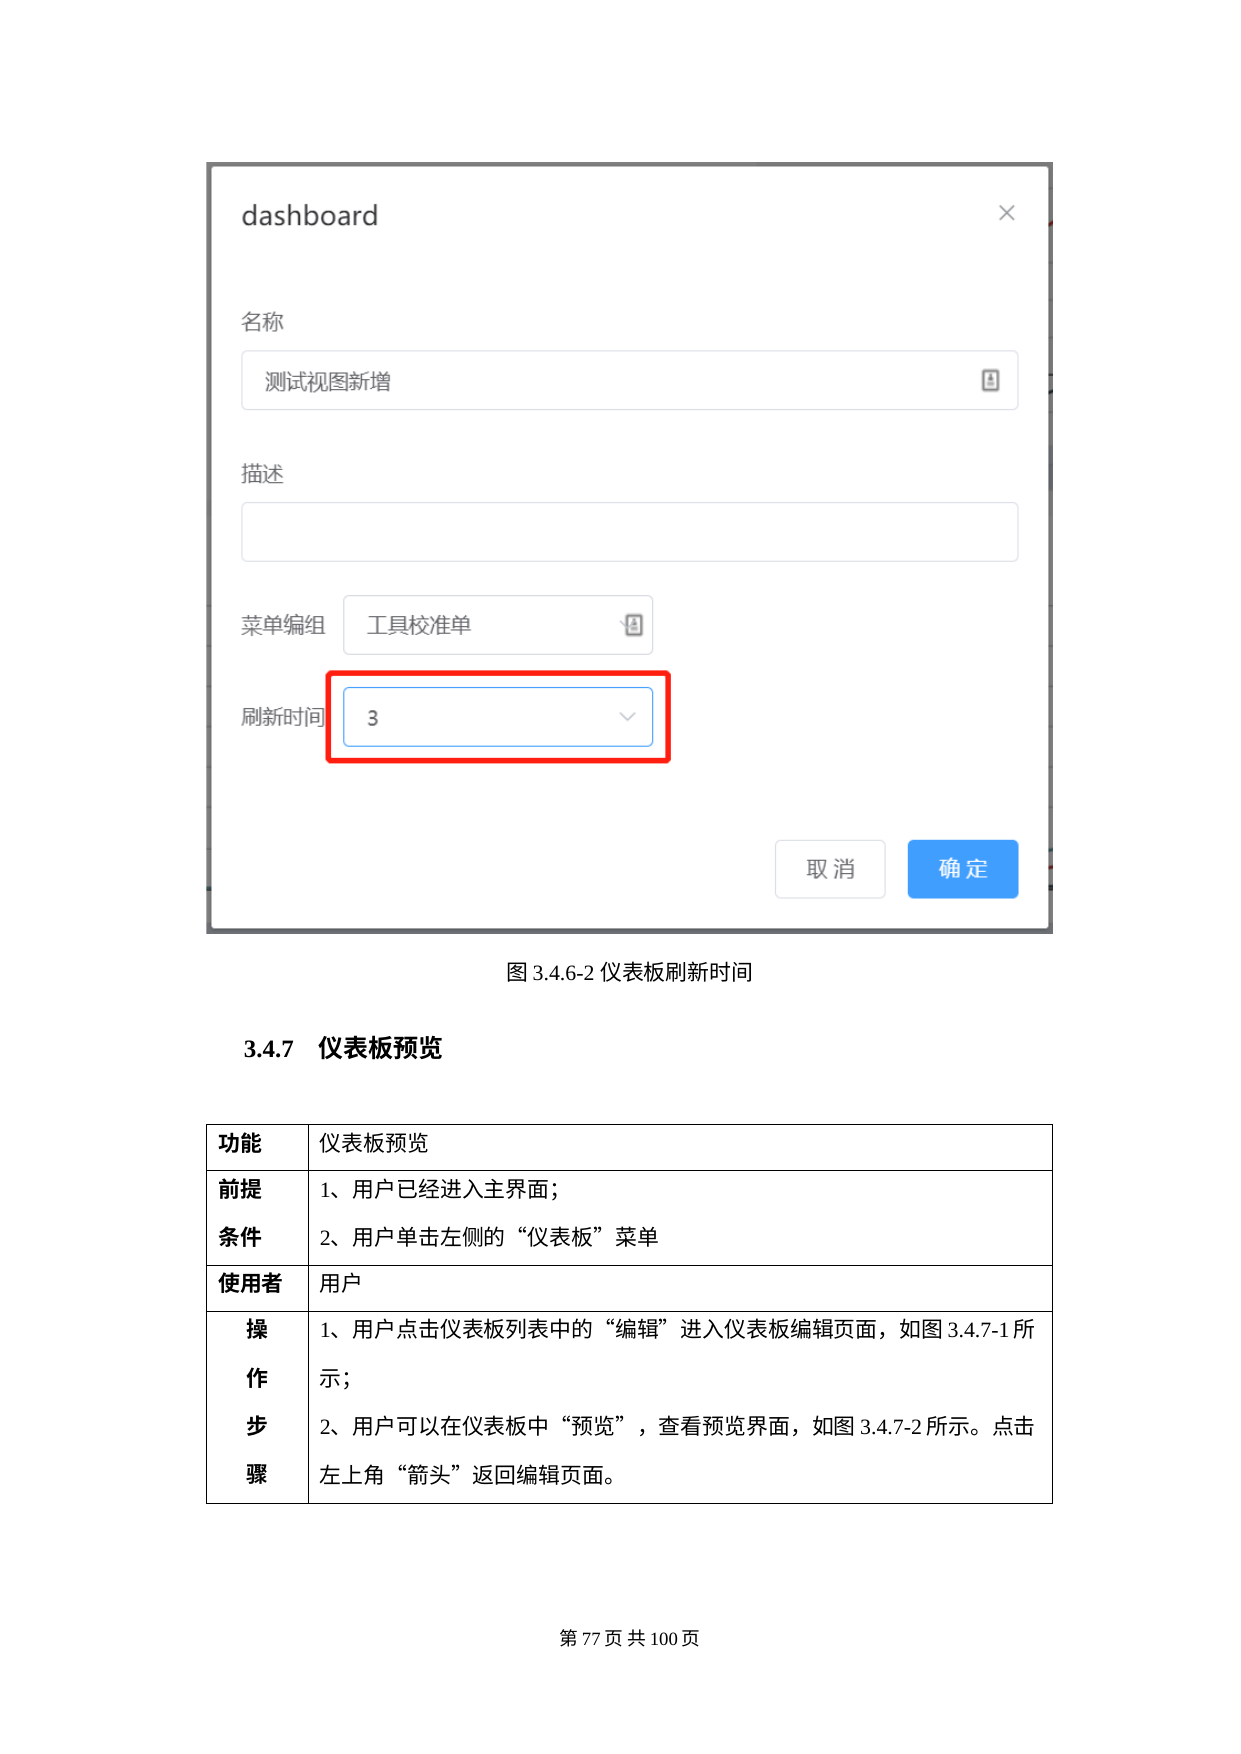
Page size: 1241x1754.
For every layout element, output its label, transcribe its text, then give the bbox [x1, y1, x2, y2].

table_cell 用户 [309, 1266, 1052, 1311]
table_cell 操 作 步 骤 [207, 1312, 308, 1503]
table_header 功能 [207, 1125, 308, 1170]
table_cell 前提 条件 [207, 1171, 308, 1265]
table_cell 1、用户已经进入主界面； 2、用户单击左侧的“仪表板”菜单 [309, 1171, 1052, 1265]
subtitle 仪表板预览 [244, 1014, 1053, 1079]
table_header 仪表板预览 [309, 1125, 1052, 1170]
picture [206, 162, 1053, 934]
text 图3.4.6-2 仪表板刷新时间 [206, 954, 1053, 987]
table_cell 1、用户点击仪表板列表中的“编辑”进入仪表板编辑页面，如图3.4.7-1所示； 2、用户可以在仪表板中“预览”，查看预览界面，如图3.4.7-2所示。点击左上角“箭头”返回编辑页面。 [309, 1312, 1052, 1503]
table_cell 使用者 [207, 1266, 308, 1311]
